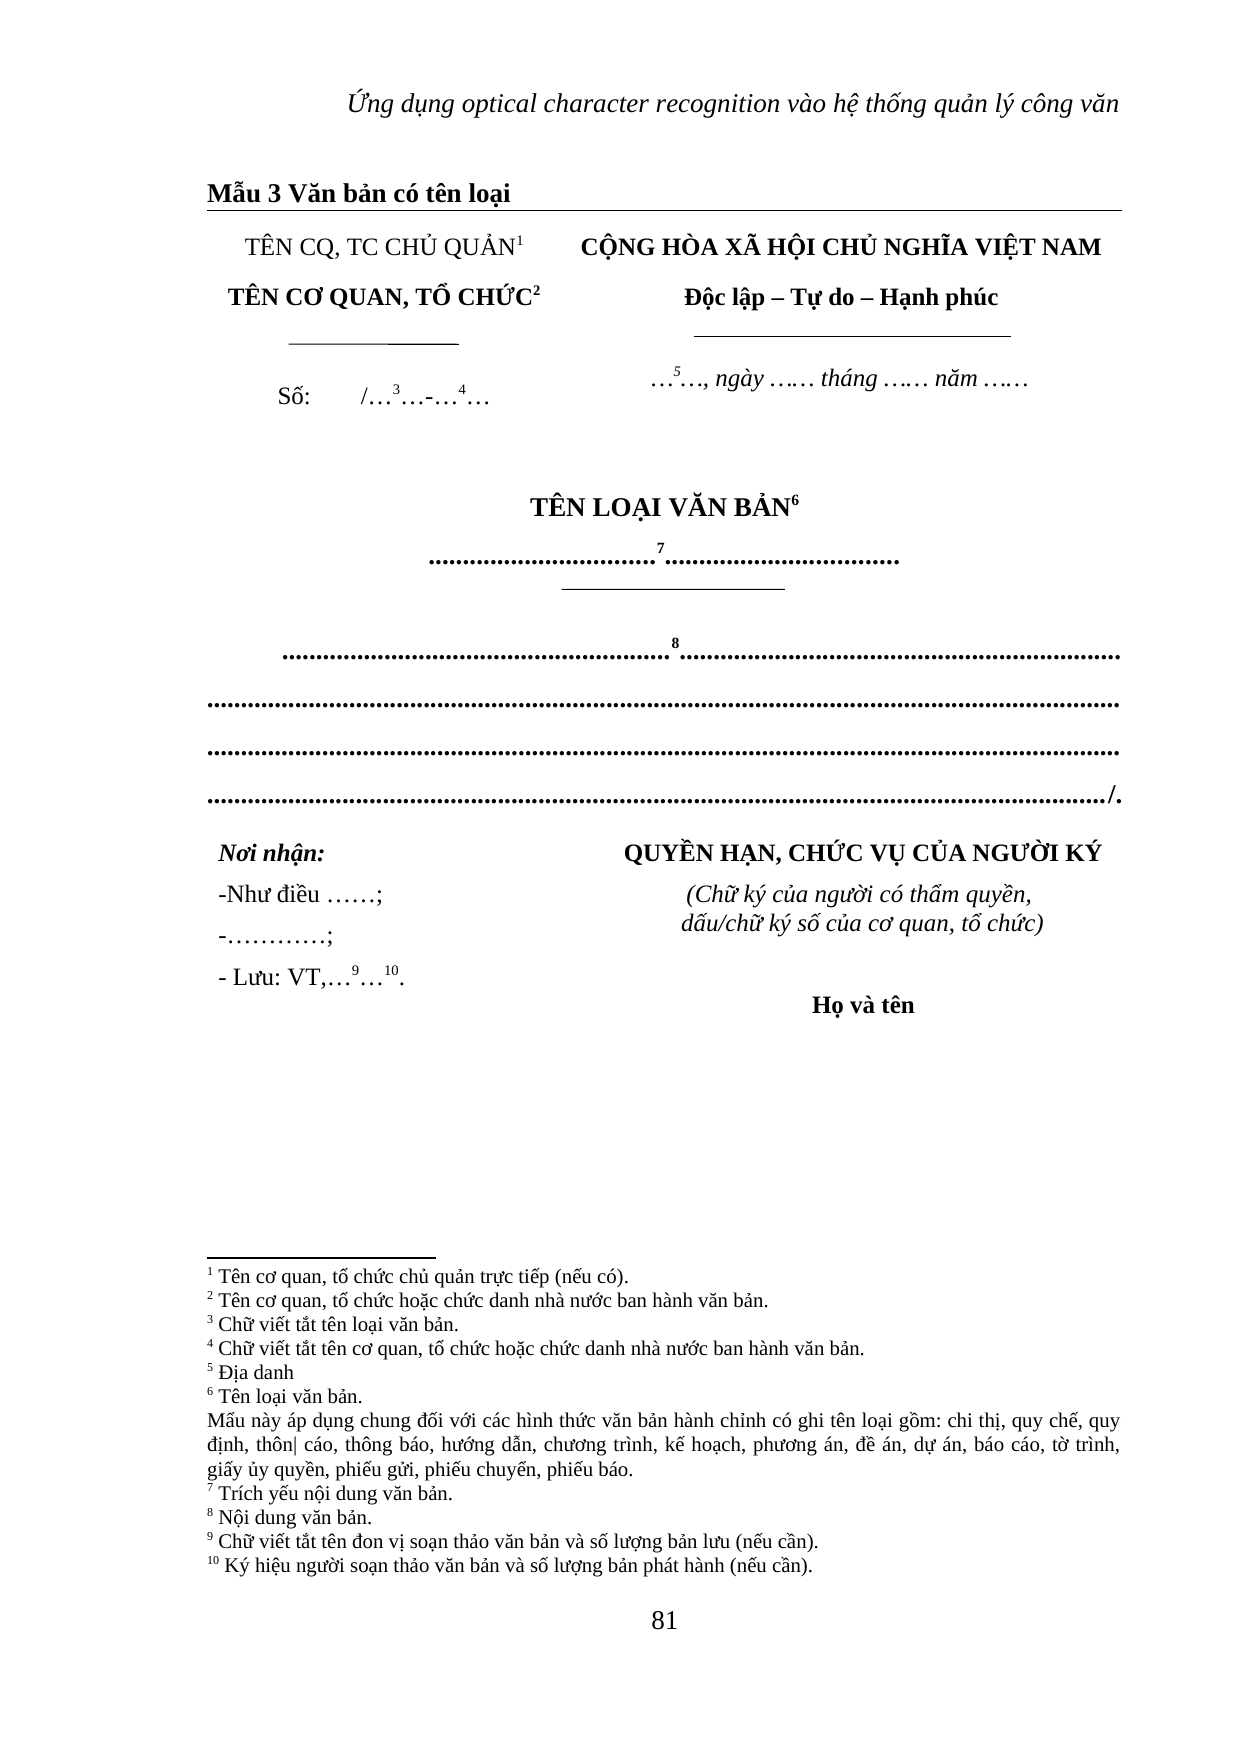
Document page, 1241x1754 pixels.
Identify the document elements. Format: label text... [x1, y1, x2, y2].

table_header CỘNG HÒA XÃ HỘI CHỦ NGHĨA VIỆT NAM Độc lập – Tự do – Hạnh phúc ……, ngày …… tháng …… năm …… [561, 232, 1121, 431]
text /. [207, 778, 1122, 809]
text TÊN LOẠI VĂN BẢN [207, 491, 1122, 522]
table_header TÊN CQ, TC CHỦ QUẢN TÊN CƠ QUAN, TỔ CHỨC Số: /……-…… [207, 232, 561, 431]
table_header QUYỀN HẠN, CHỨC VỤ CỦA NGƯỜI KÝ (Chữ ký của người có thẩm quyền, dấu/chữ ký số của cơ quan, tổ chức) Họ và tên [605, 826, 1121, 1019]
text Mẫu 3 Văn bản có tên loại [207, 177, 1122, 210]
table_header Nơi nhận: -Như điều ……; -…………; - Lưu: VT,……. [207, 826, 605, 1019]
